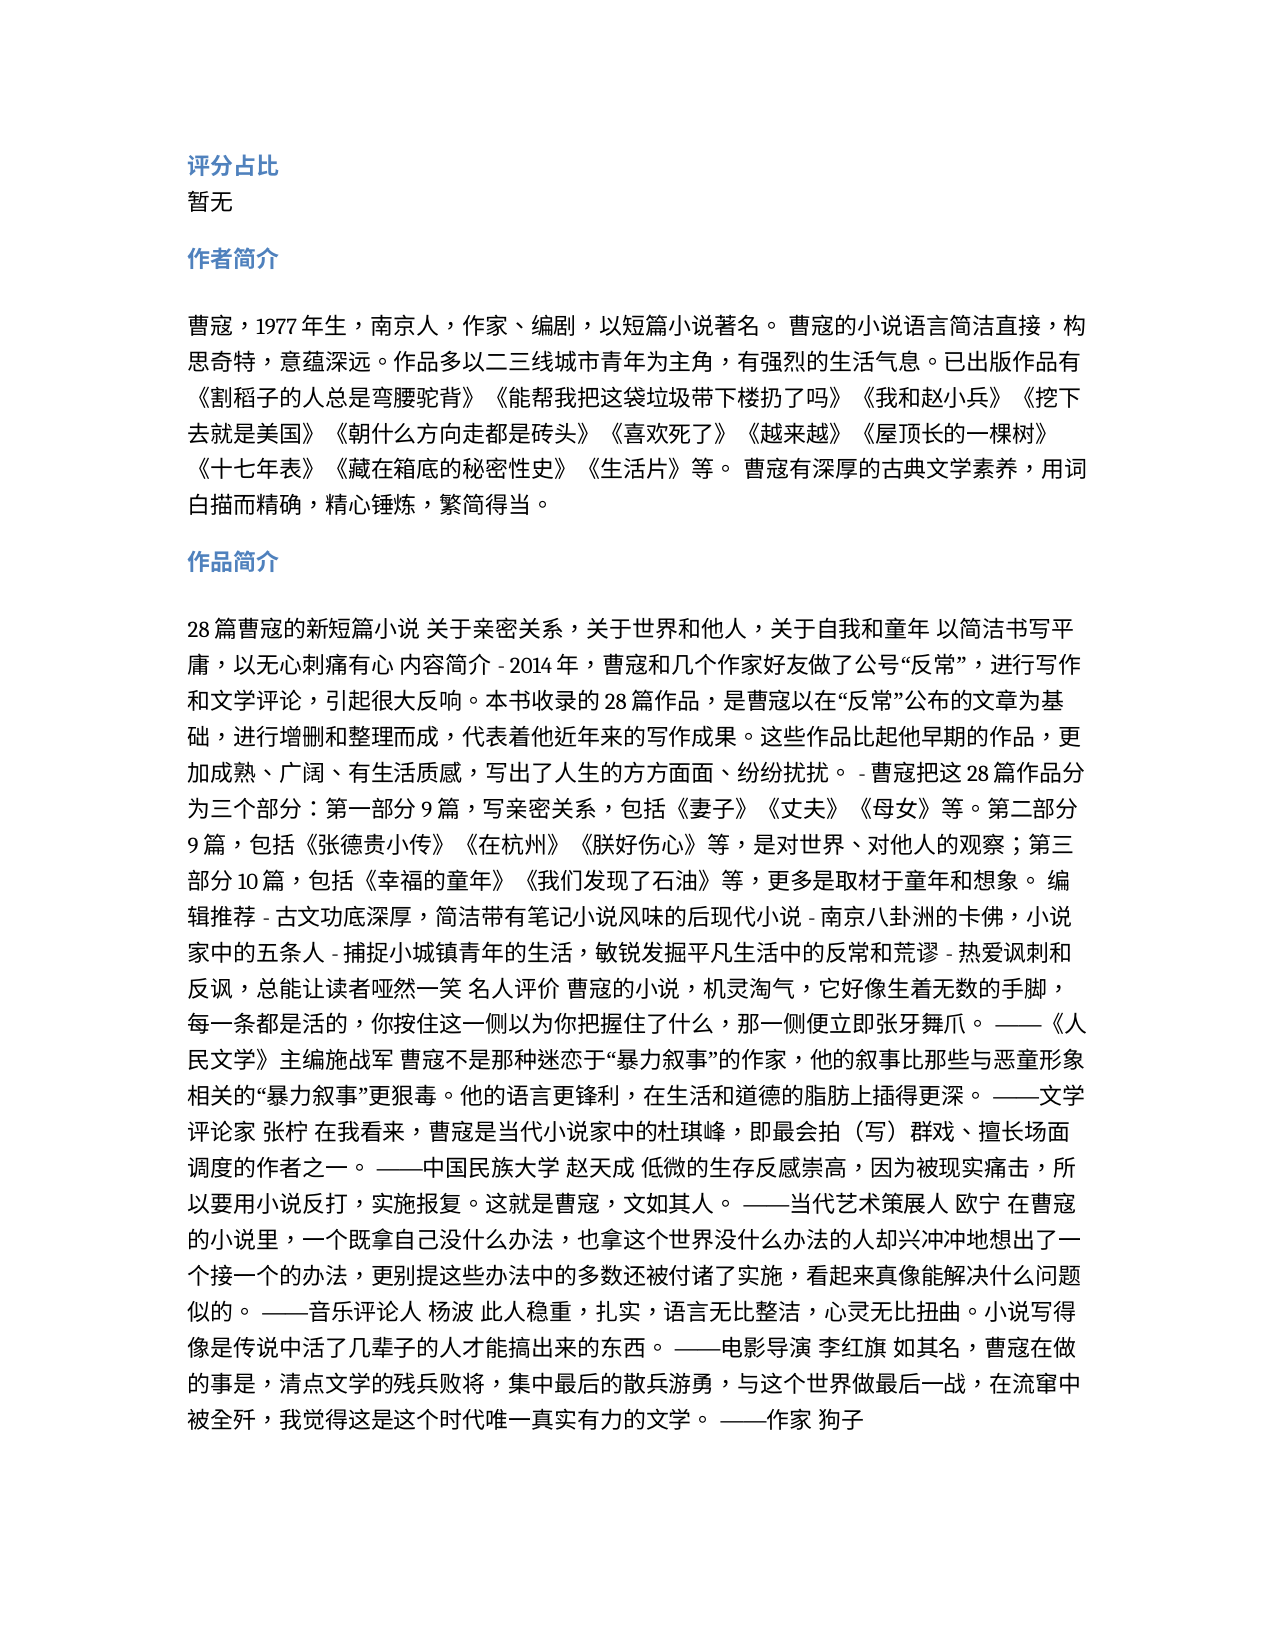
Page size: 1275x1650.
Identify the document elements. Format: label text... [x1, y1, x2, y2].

text 曹寇，1977年生，南京人，作家、编剧，以短篇小说著名。 曹寇的小说语言简洁直接，构思奇特，意蕴深远。作品多以二三线城市青年为主角，有强烈的生活气息。已出版作品有《割稻子的人总是弯腰驼背》《能帮我把这袋垃圾带下楼扔了吗》《我和赵小兵》《挖下去就是美国》《朝什么方向走都是砖头》《喜欢死了》《越来越》《屋顶长的一棵树》《十七年表》《藏在箱底的秘密性史》《生活片》等。 曹寇有深厚的古典文学素养，用词白描而精确，精心锤炼，繁简得当。 [187, 279, 1087, 521]
text 28篇曹寇的新短篇小说 关于亲密关系，关于世界和他人，关于自我和童年 以简洁书写平庸，以无心刺痛有心 🍃内容简介 - 2014年，曹寇和几个作家好友做了公号“反常”，进行写作和文学评论，引起很大反响。本书收录的28篇作品，是曹寇以在“反常”公布的文章为基础，进行增删和整理而成，代表着他近年来的写作成果。这些作品比起他早期的作品，更加成熟、广阔、有生活质感，写出了人生的方方面面、纷纷扰扰。 - 曹寇把这28篇作品分为三个部分：第一部分9篇，写亲密关系，包括《妻子》《丈夫》《母女》等。第二部分9篇，包括《张德贵小传》《在杭州》《朕好伤心》等，是对世界、对他人的观察；第三部分10篇，包括《幸福的童年》《我们发现了石油》等，更多是取材于童年和想象。 🍃编辑推荐 - 古文功底深厚，简洁带有笔记小说风味的后现代小说 - 南京八卦洲的卡佛，小说家中的五条人 - 捕捉小城镇青年的生活，敏锐发掘平凡生活中的反常和荒谬 - 热爱讽刺和反讽，总能让读者哑然一笑 🍃名人评价 曹寇的小说，机灵淘气，它好像生着无数的手脚，每一条都是活的，你按住这一侧以为你把握住了什么，那一侧便立即张牙舞爪。 ——《人民文学》主编施战军 曹寇不是那种迷恋于“暴力叙事”的作家，他的叙事比那些与恶童形象相关的“暴力叙事”更狠毒。他的语言更锋利，在生活和道德的脂肪上插得更深。 ——文学评论家 张柠 在我看来，曹寇是当代小说家中的杜琪峰，即最会拍（写）群戏、擅长场面调度的作者之一。 ——中国民族大学 赵天成 低微的生存反感崇高，因为被现实痛击，所以要用小说反打，实施报复。这就是曹寇，文如其人。 ——当代艺术策展人 欧宁 在曹寇的小说里，一个既拿自己没什么办法，也拿这个世界没什么办法的人却兴冲冲地想出了一个接一个的办法，更别提这些办法中的多数还被付诸了实施，看起来真像能解决什么问题似的。 ——音乐评论人 杨波 此人稳重，扎实，语言无比整洁，心灵无比扭曲。小说写得像是传说中活了几辈子的人才能搞出来的东西。 ——电影导演 李红旗 如其名，曹寇在做的事是，清点文学的残兵败将，集中最后的散兵游勇，与这个世界做最后一战，在流窜中被全歼，我觉得这是这个时代唯一真实有力的文学。 ——作家 狗子 [187, 582, 1087, 1435]
subtitle 作品简介 [187, 546, 1087, 577]
text 暂无 [187, 186, 1087, 217]
subtitle 评分占比 [187, 150, 1087, 181]
subtitle 作者简介 [187, 243, 1087, 274]
